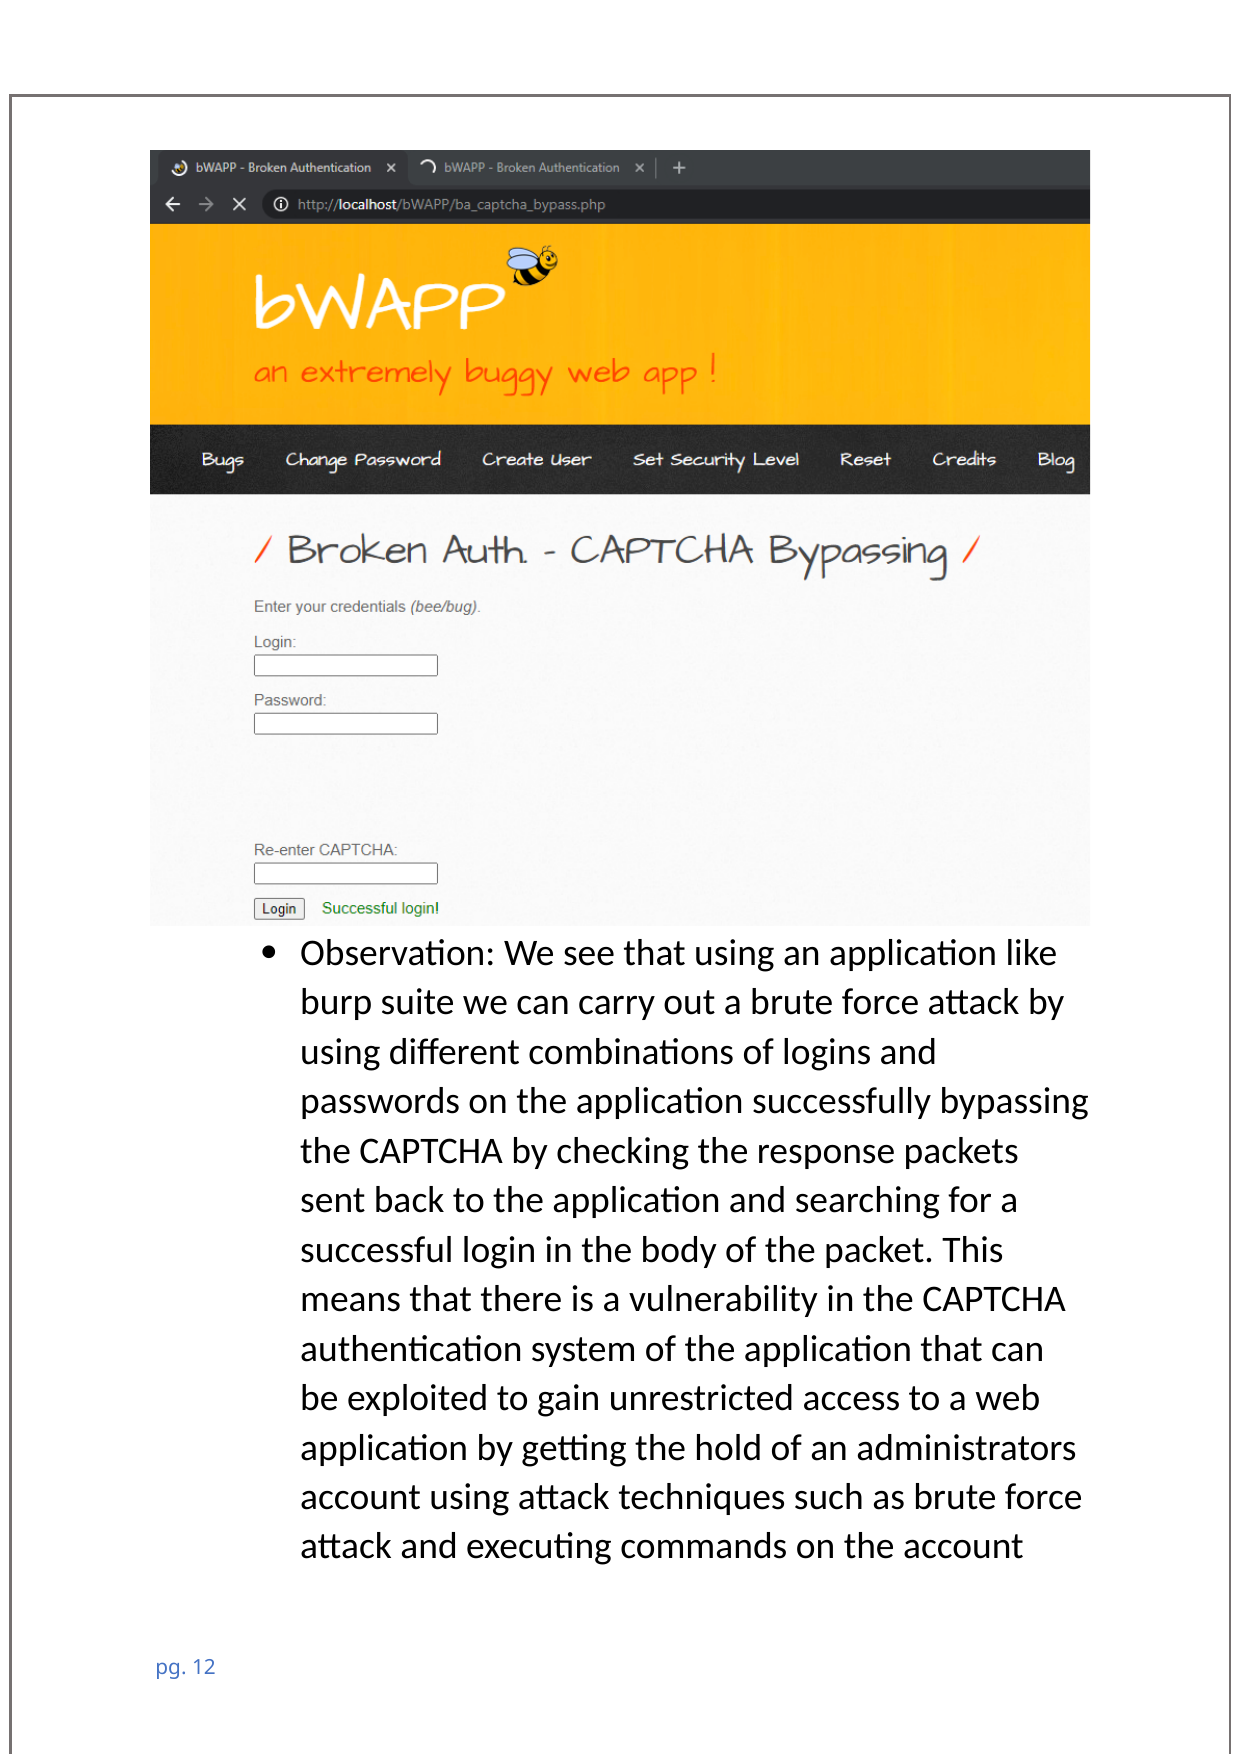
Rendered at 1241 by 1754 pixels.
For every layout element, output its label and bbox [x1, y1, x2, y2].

list [262, 926, 1090, 1568]
picture [150, 150, 1091, 926]
